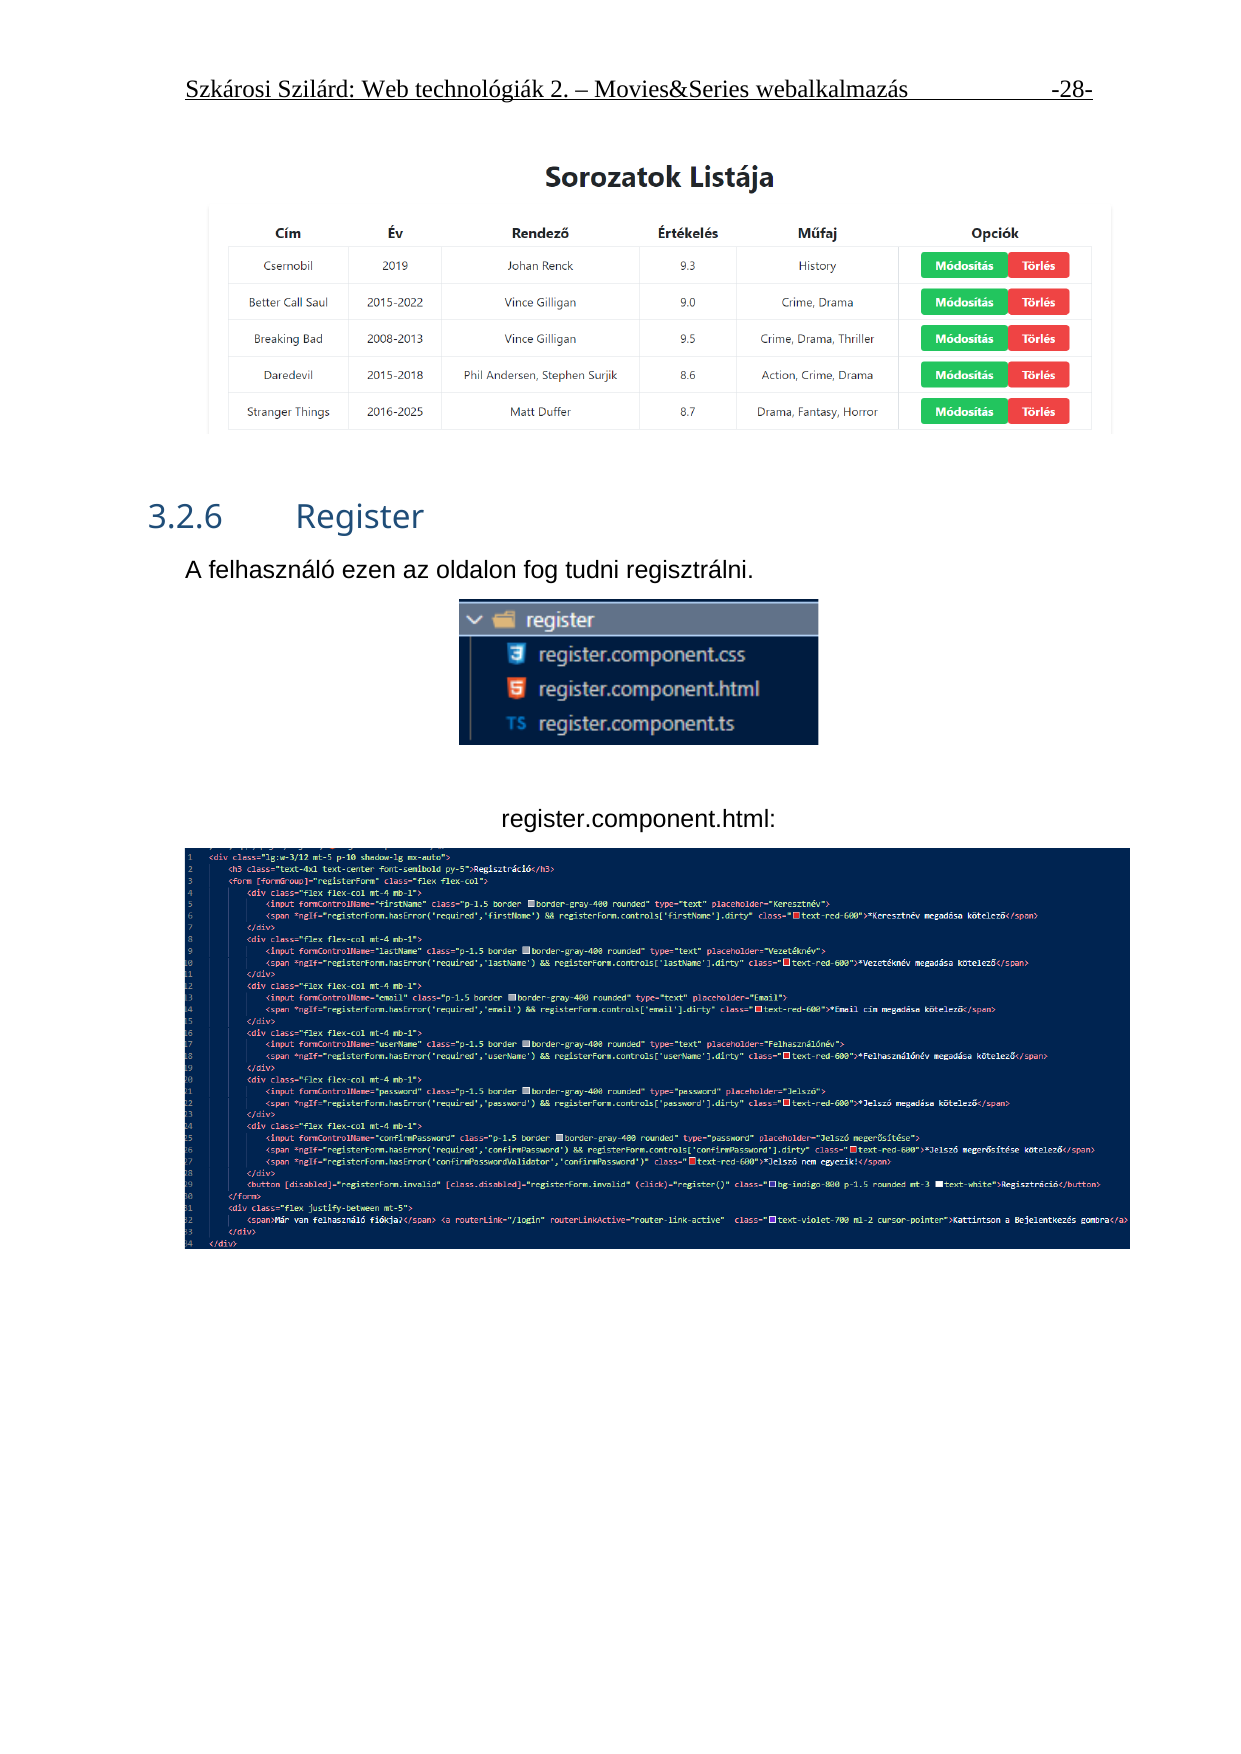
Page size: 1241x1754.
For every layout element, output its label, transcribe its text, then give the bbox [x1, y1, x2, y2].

text A felhasználó ezen az oldalon fog tudni regisztrálni. [185, 556, 1093, 584]
picture [184, 147, 1130, 434]
text register.component.html: [185, 804, 1093, 833]
picture [184, 848, 1130, 1249]
picture [459, 599, 819, 745]
subtitle Register [148, 493, 1093, 538]
